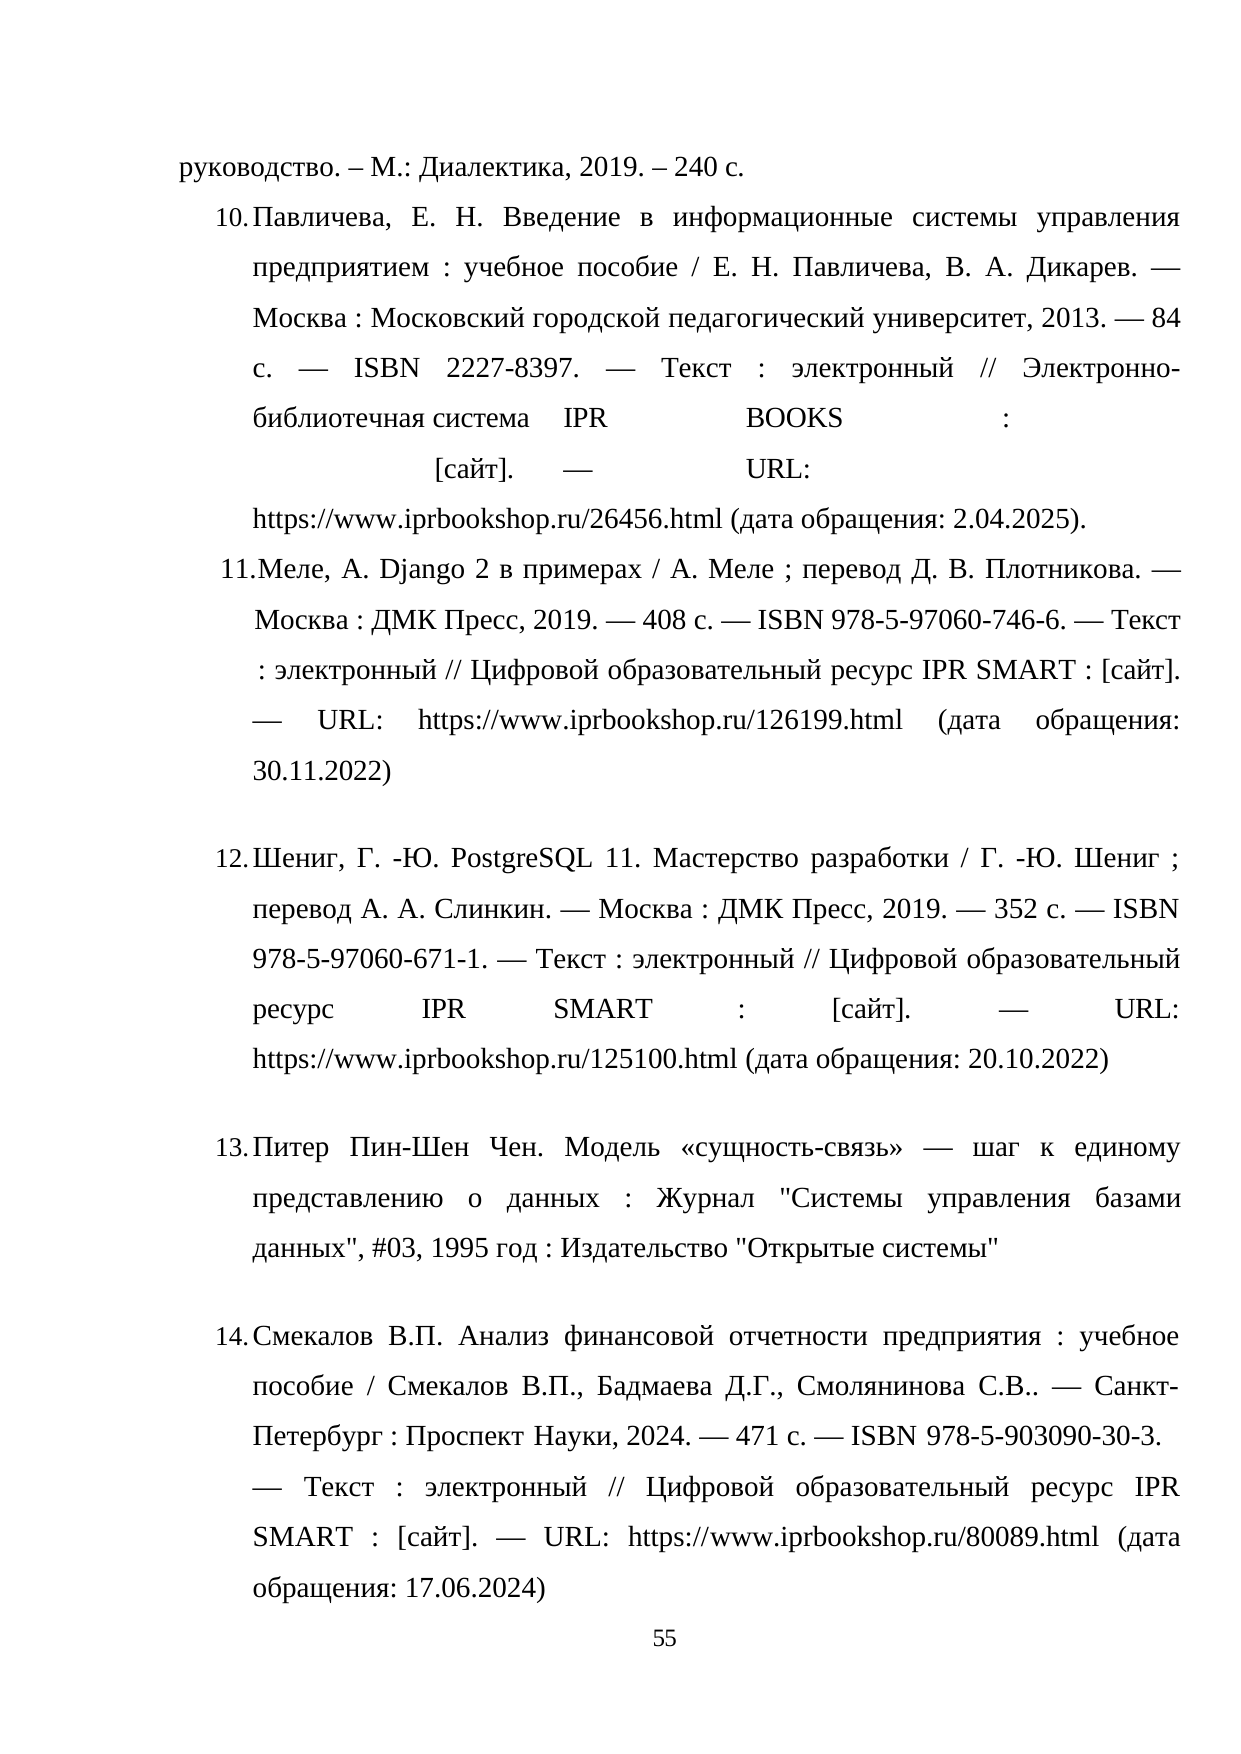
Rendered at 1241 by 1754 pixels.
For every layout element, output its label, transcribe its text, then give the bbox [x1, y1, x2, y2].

list Текст : электронный // Цифровой образовательный ресурс IPR SMART : [сайт]. — URL: https://www.iprbookshop.ru/80089.html (дата обращения: 17.06.2024) [252, 1469, 1181, 1603]
list Павличева, Е. Н. Введение в информационные системы управления предприятием : учебное пособие / Е. Н. Павличева, В. А. Дикарев. — Москва : Московский городской педагогический университет, 2013. — 84 с. — ISBN 2227-8397. — Текст : электронный // Электронно-библиотечная система IPR BООKS : [сайт]. — URL: https://www.iprbооkshоp.ru/26456.html (дата обращения: 2.04.2025). [215, 199, 1181, 535]
text : электронный // Цифровой образовательный ресурс IPR SMART : [сайт]. [251, 652, 1181, 686]
list URL: https://www.iprbookshop.ru/126199.html (дата обращения: 30.11.2022) [252, 702, 1181, 786]
text руководство. – М.: Диалектика, 2019. – 240 с. [178, 149, 1240, 182]
list Меле, А. Django 2 в примерах / А. Меле ; перевод Д. В. Плотникова. — Москва : ДМК Пресс, 2019. — 408 c. — ISBN 978-5-97060-746-6. — Текст [215, 551, 1181, 635]
list Шениг, Г. -Ю. PostgreSQL 11. Мастерство разработки / Г. -Ю. Шениг ; перевод А. А. Слинкин. — Москва : ДМК Пресс, 2019. — 352 c. — ISBN 978-5-97060-671-1. — Текст : электронный // Цифровой образовательный ресурс IPR SMART : [сайт]. — URL: https://www.iprbookshop.ru/125100.html (дата обращения: 20.10.2022) [215, 840, 1181, 1075]
list Смекалов В.П. Анализ финансовой отчетности предприятия : учебное пособие / Смекалов В.П., Бадмаева Д.Г., Смолянинова С.В.. — Санкт- Петербург : Проспект Науки, 2024. — 471 c. — ISBN 978-5-903090-30-3. [215, 1318, 1180, 1452]
list Питер Пин-Шен Чен. Модель «сущность-связь» — шаг к единому представлению о данных : Журнал "Системы управления базами данных", #03, 1995 год : Издательство "Открытые системы" [215, 1129, 1181, 1264]
